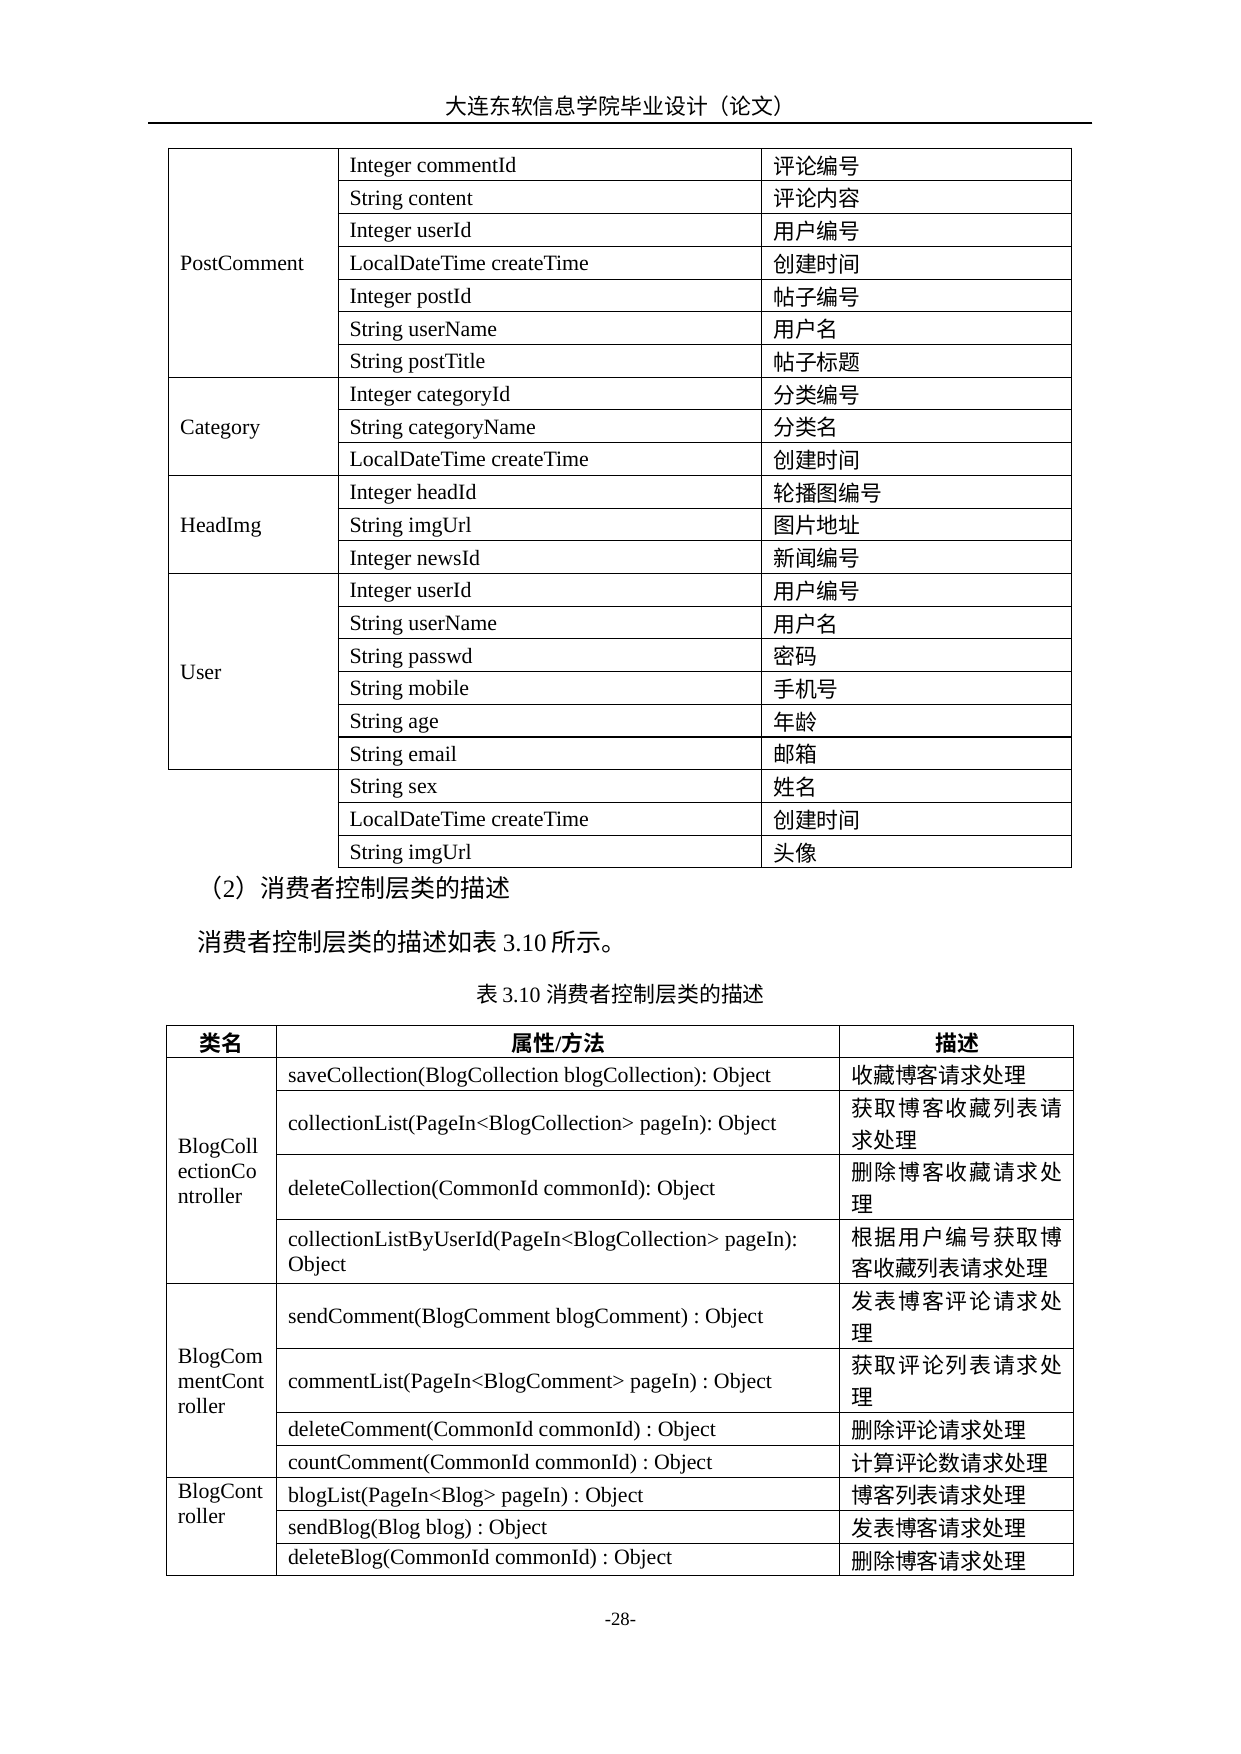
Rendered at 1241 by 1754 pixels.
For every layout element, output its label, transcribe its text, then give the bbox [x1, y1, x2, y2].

table_cell 发表博客请求处理 [840, 1511, 1073, 1543]
table_cell 用户名 [762, 312, 1071, 344]
table_cell 姓名 [762, 770, 1071, 802]
table_cell BlogCommentController [167, 1284, 276, 1477]
table_cell deleteBlog(CommonId commonId) : Object [277, 1544, 839, 1575]
text 表3.10 消费者控制层类的描述 [148, 977, 1092, 1009]
table_cell 分类编号 [762, 378, 1071, 409]
table_cell 头像 [762, 836, 1071, 867]
table_cell Integer categoryId [339, 378, 761, 409]
table_cell 创建时间 [762, 247, 1071, 278]
table_cell HeadImg [169, 476, 338, 573]
table_cell 计算评论数请求处理 [840, 1446, 1073, 1477]
table_cell String sex [339, 770, 761, 802]
table_cell deleteCollection(CommonId commonId): Object [277, 1155, 839, 1219]
table_cell 创建时间 [762, 443, 1071, 475]
table_cell 轮播图编号 [762, 476, 1071, 507]
table_cell LocalDateTime createTime [339, 443, 761, 475]
table_header 描述 [840, 1026, 1073, 1057]
table_cell saveCollection(BlogCollection blogCollection): Object [277, 1058, 839, 1090]
table_cell 新闻编号 [762, 541, 1071, 573]
table_cell String categoryName [339, 410, 761, 442]
table_cell 用户编号 [762, 214, 1071, 246]
table_cell countComment(CommonId commonId) : Object [277, 1446, 839, 1477]
table_cell 获取评论列表请求处理 [840, 1349, 1073, 1412]
table_cell 删除评论请求处理 [840, 1413, 1073, 1444]
table_cell String passwd [339, 639, 761, 671]
table_cell 年龄 [762, 705, 1071, 736]
table_cell 创建时间 [762, 803, 1071, 834]
table_cell 根据用户编号获取博客收藏列表请求处理 [840, 1220, 1073, 1283]
table_cell String imgUrl [339, 836, 761, 867]
table_cell 分类名 [762, 410, 1071, 442]
table_cell String userName [339, 312, 761, 344]
table_cell 删除博客请求处理 [840, 1544, 1073, 1575]
table_cell String email [339, 738, 761, 769]
table_cell Integer newsId [339, 541, 761, 573]
table_cell String userName [339, 607, 761, 638]
table_cell 图片地址 [762, 509, 1071, 540]
table_cell collectionListByUserId(PageIn<BlogCollection> pageIn): Object [277, 1220, 839, 1283]
table_cell BlogController [167, 1478, 276, 1575]
table_cell 评论编号 [762, 149, 1071, 180]
table_cell 删除博客收藏请求处理 [840, 1155, 1073, 1219]
text （2）消费者控制层类的描述 [148, 868, 1092, 904]
table_cell 邮箱 [762, 738, 1071, 769]
table_cell commentList(PageIn<BlogComment> pageIn) : Object [277, 1349, 839, 1412]
table_cell String content [339, 181, 761, 213]
table_header 属性/方法 [277, 1026, 839, 1057]
table_cell Category [169, 378, 338, 475]
table_cell 评论内容 [762, 181, 1071, 213]
text 消费者控制层类的描述如表3.10所示。 [148, 923, 1092, 959]
table_cell Integer userId [339, 214, 761, 246]
table_cell blogList(PageIn<Blog> pageIn) : Object [277, 1478, 839, 1510]
table_cell 帖子标题 [762, 345, 1071, 377]
table_cell sendBlog(Blog blog) : Object [277, 1511, 839, 1543]
table_cell 手机号 [762, 672, 1071, 704]
table_cell 获取博客收藏列表请求处理 [840, 1091, 1073, 1154]
table_cell Integer userId [339, 574, 761, 606]
table_cell Integer headId [339, 476, 761, 507]
table_cell Integer postId [339, 280, 761, 311]
table_cell Integer commentId [339, 149, 761, 180]
table_cell 发表博客评论请求处理 [840, 1284, 1073, 1347]
table_cell 用户编号 [762, 574, 1071, 606]
table_cell PostComment [169, 149, 338, 377]
table_cell User [169, 574, 338, 769]
table_cell collectionList(PageIn<BlogCollection> pageIn): Object [277, 1091, 839, 1154]
table_header 类名 [167, 1026, 276, 1057]
table_cell 博客列表请求处理 [840, 1478, 1073, 1510]
table_cell 收藏博客请求处理 [840, 1058, 1073, 1090]
table_cell LocalDateTime createTime [339, 247, 761, 278]
table_cell String imgUrl [339, 509, 761, 540]
table_cell String postTitle [339, 345, 761, 377]
table_cell String mobile [339, 672, 761, 704]
table_cell String age [339, 705, 761, 736]
table_cell deleteComment(CommonId commonId) : Object [277, 1413, 839, 1444]
table_cell sendComment(BlogComment blogComment) : Object [277, 1284, 839, 1347]
table_cell 用户名 [762, 607, 1071, 638]
table_cell BlogCollectionController [167, 1058, 276, 1283]
table_cell LocalDateTime createTime [339, 803, 761, 834]
table_cell 密码 [762, 639, 1071, 671]
table_cell 帖子编号 [762, 280, 1071, 311]
